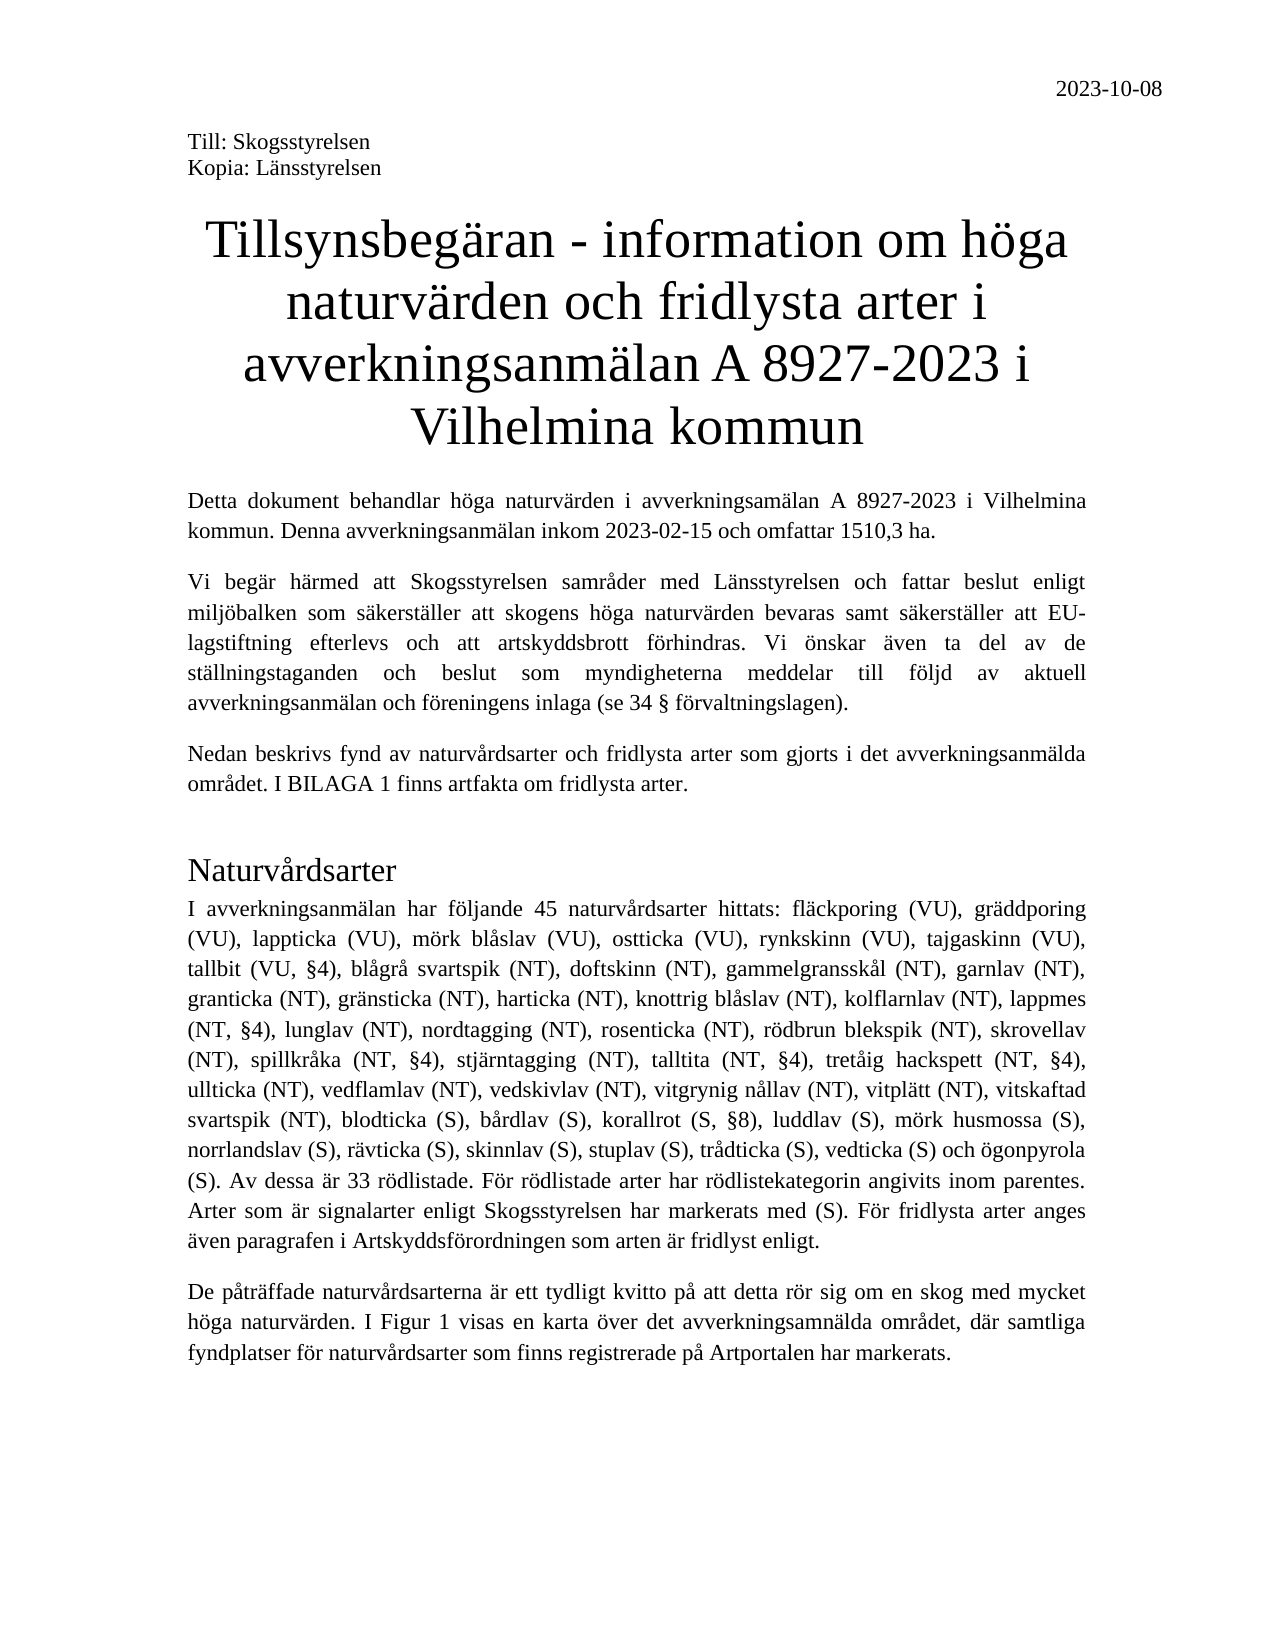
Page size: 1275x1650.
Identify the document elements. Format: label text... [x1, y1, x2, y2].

title Tillsynsbegäran - information om höga naturvärden och fridlysta arter i avverkningsanmälan A 8927-2023 i Vilhelmina kommun [187, 207, 1087, 456]
text De påträffade naturvårdsarterna är ett tydligt kvitto på att detta rör sig om en skog med mycket höga naturvärden. I Figur 1 visas en karta över det avverkningsamnälda området, där samtliga fyndplatser för naturvårdsarter som finns registrerade på Artportalen har markerats. [187, 1278, 1087, 1365]
text Nedan beskrivs fynd av naturvårdsarter och fridlysta arter som gjorts i det avverkningsanmälda området. I BILAGA 1 finns artfakta om fridlysta arter. [187, 740, 1087, 797]
subtitle Naturvårdsarter [187, 851, 1087, 889]
text Vi begär härmed att Skogsstyrelsen samråder med Länsstyrelsen och fattar beslut enligt miljöbalken som säkerställer att skogens höga naturvärden bevaras samt säkerställer att EU-lagstiftning efterlevs och att artskyddsbrott förhindras. Vi önskar även ta del av de ställningstaganden och beslut som myndigheterna meddelar till följd av aktuell avverkningsanmälan och föreningens inlaga (se 34 § förvaltningslagen). [187, 568, 1087, 716]
text Detta dokument behandlar höga naturvärden i avverkningsamälan A 8927-2023 i Vilhelmina kommun. Denna avverkningsanmälan inkom 2023-02-15 och omfattar 1510,3 ha. [187, 487, 1087, 544]
text I avverkningsanmälan har följande 45 naturvårdsarter hittats: fläckporing (VU), gräddporing (VU), lappticka (VU), mörk blåslav (VU), ostticka (VU), rynkskinn (VU), tajgaskinn (VU), tallbit (VU, §4), blågrå svartspik (NT), doftskinn (NT), gammelgransskål (NT), garnlav (NT), granticka (NT), gränsticka (NT), harticka (NT), knottrig blåslav (NT), kolflarnlav (NT), lappmes (NT, §4), lunglav (NT), nordtagging (NT), rosenticka (NT), rödbrun blekspik (NT), skrovellav (NT), spillkråka (NT, §4), stjärntagging (NT), talltita (NT, §4), tretåig hackspett (NT, §4), ullticka (NT), vedflamlav (NT), vedskivlav (NT), vitgrynig nållav (NT), vitplätt (NT), vitskaftad svartspik (NT), blodticka (S), bårdlav (S), korallrot (S, §8), luddlav (S), mörk husmossa (S), norrlandslav (S), rävticka (S), skinnlav (S), stuplav (S), trådticka (S), vedticka (S) och ögonpyrola (S). Av dessa är 33 rödlistade. För rödlistade arter har rödlistekategorin angivits inom parentes. Arter som är signalarter enligt Skogsstyrelsen har markerats med (S). För fridlysta arter anges även paragrafen i Artskyddsförordningen som arten är fridlyst enligt. [187, 895, 1087, 1253]
